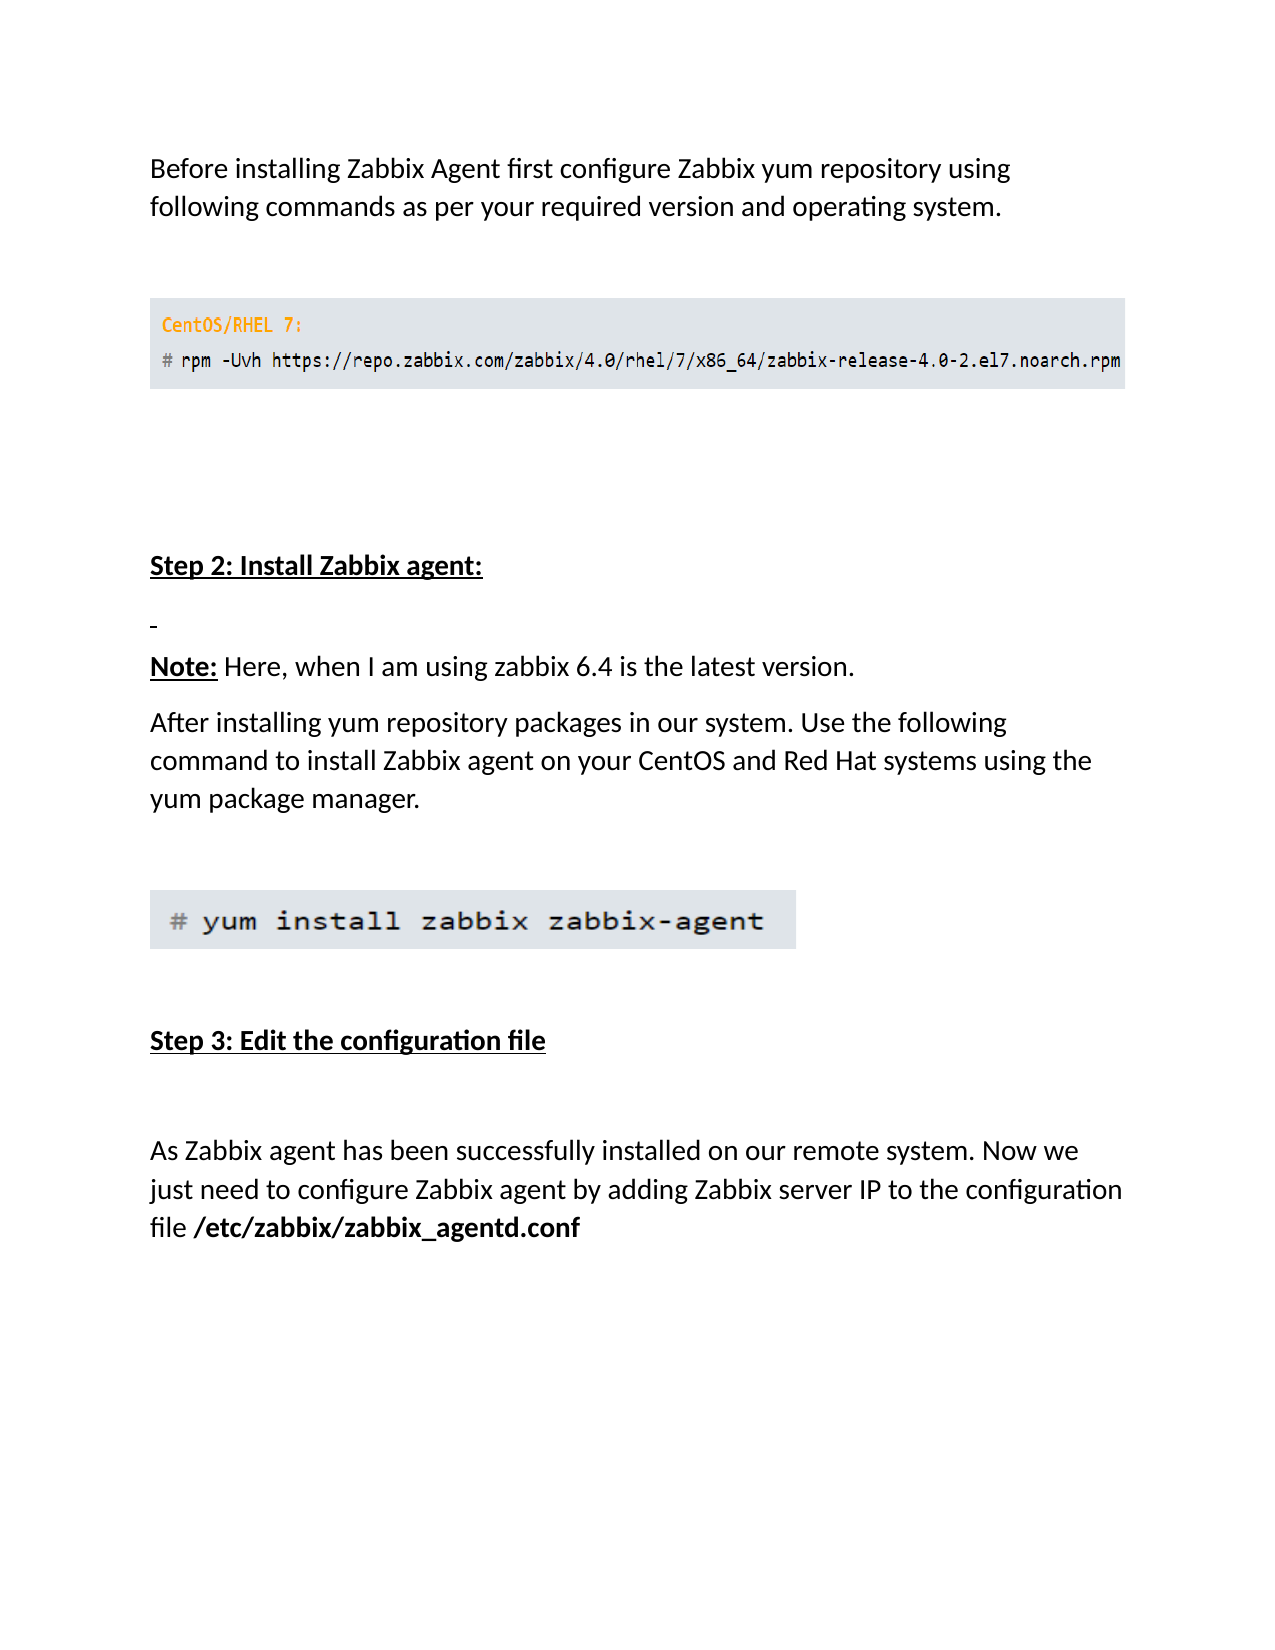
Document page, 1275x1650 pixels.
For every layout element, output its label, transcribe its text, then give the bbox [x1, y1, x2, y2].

text Step 3: Edit the configuration file [150, 1022, 1125, 1058]
picture [150, 298, 1125, 389]
text Before installing Zabbix Agent first configure Zabbix yum repository using following commands as per your required version and operating system. [150, 150, 1125, 224]
text Note: Here, when I am using zabbix 6.4 is the latest version. [150, 648, 1125, 684]
picture [150, 890, 797, 949]
text After installing yum repository packages in our system. Use the following command to install Zabbix agent on your CentOS and Red Hat systems using the yum package manager. [150, 704, 1125, 816]
text As Zabbix agent has been successfully installed on our remote system. Now we just need to configure Zabbix agent by adding Zabbix server IP to the configuration file /etc/zabbix/zabbix_agentd.conf [150, 1132, 1125, 1245]
text Step 2: Install Zabbix agent: [150, 547, 1125, 582]
